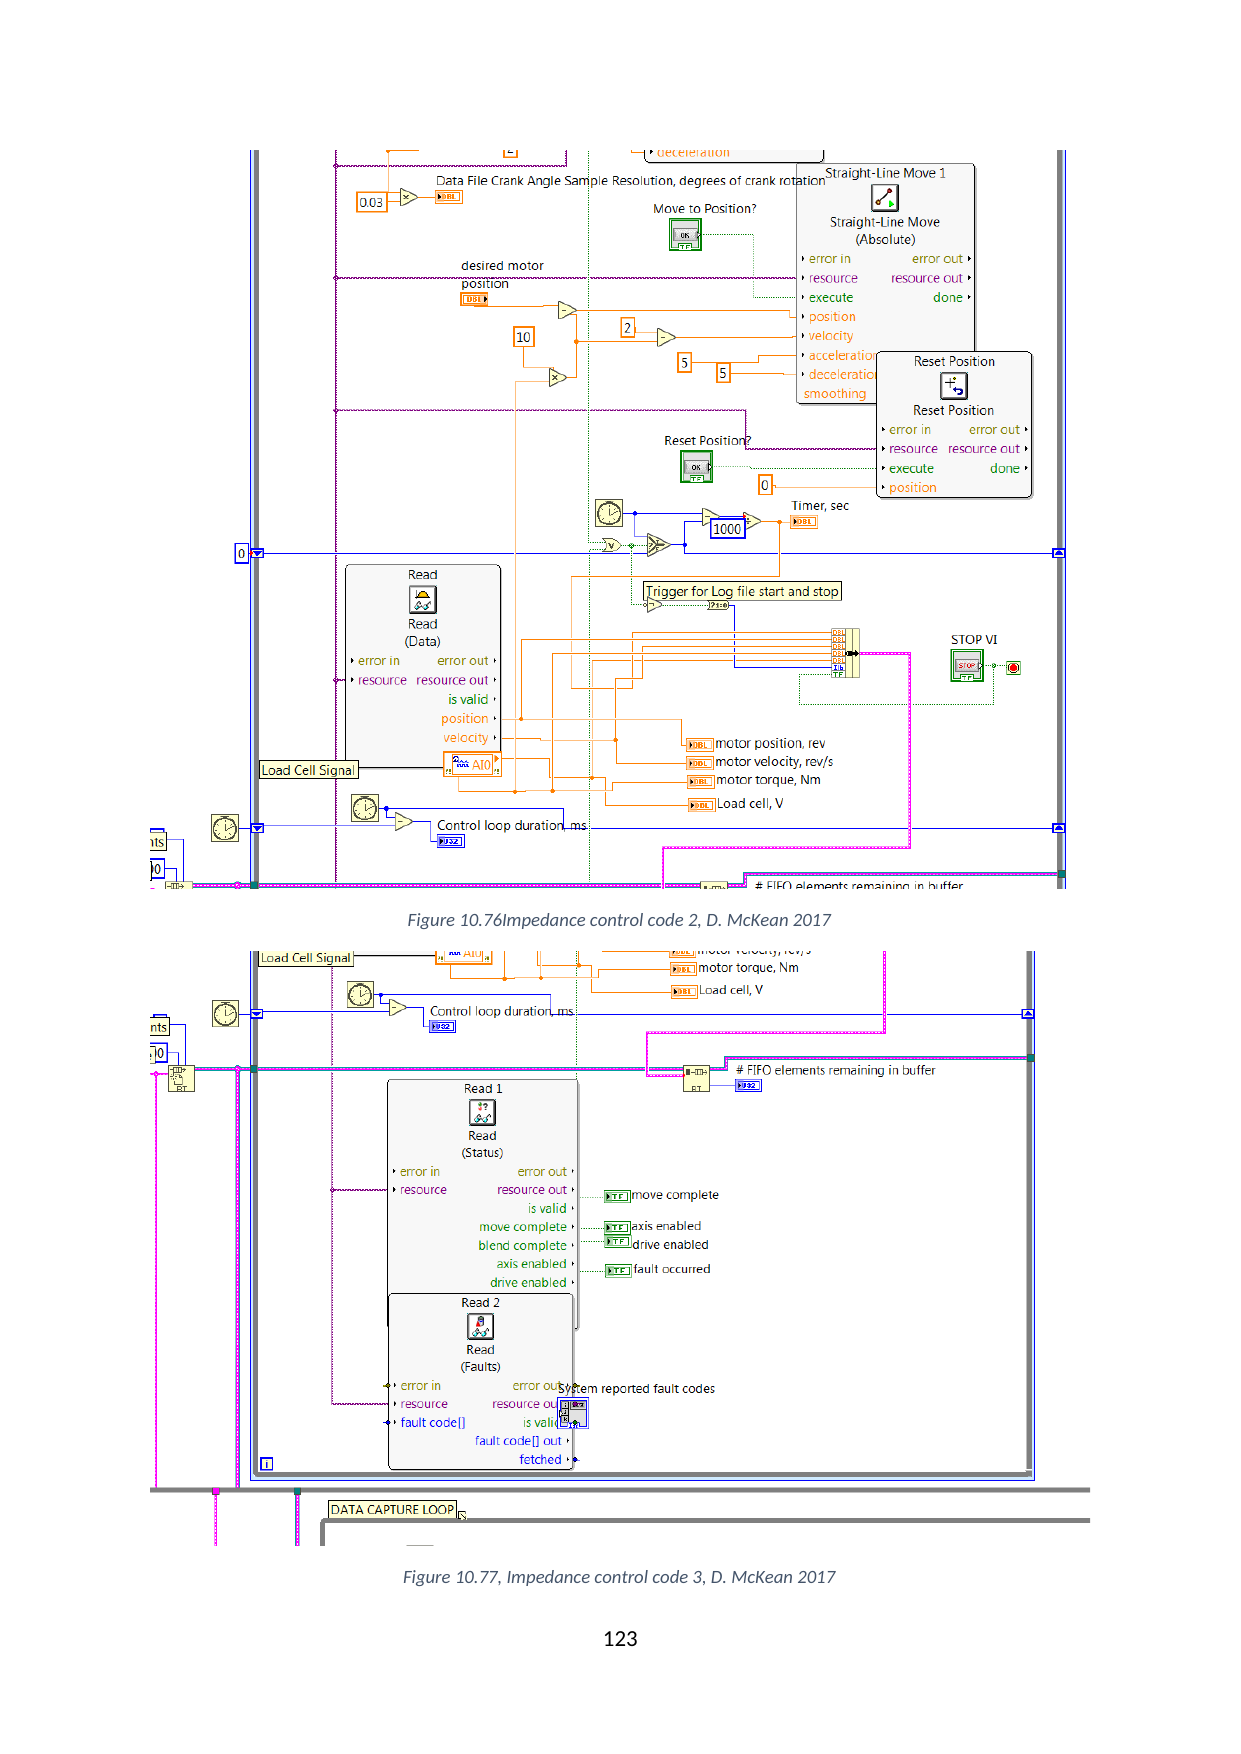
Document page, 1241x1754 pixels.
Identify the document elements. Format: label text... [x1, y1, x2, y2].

picture [150, 150, 1091, 889]
picture [150, 951, 1091, 1546]
